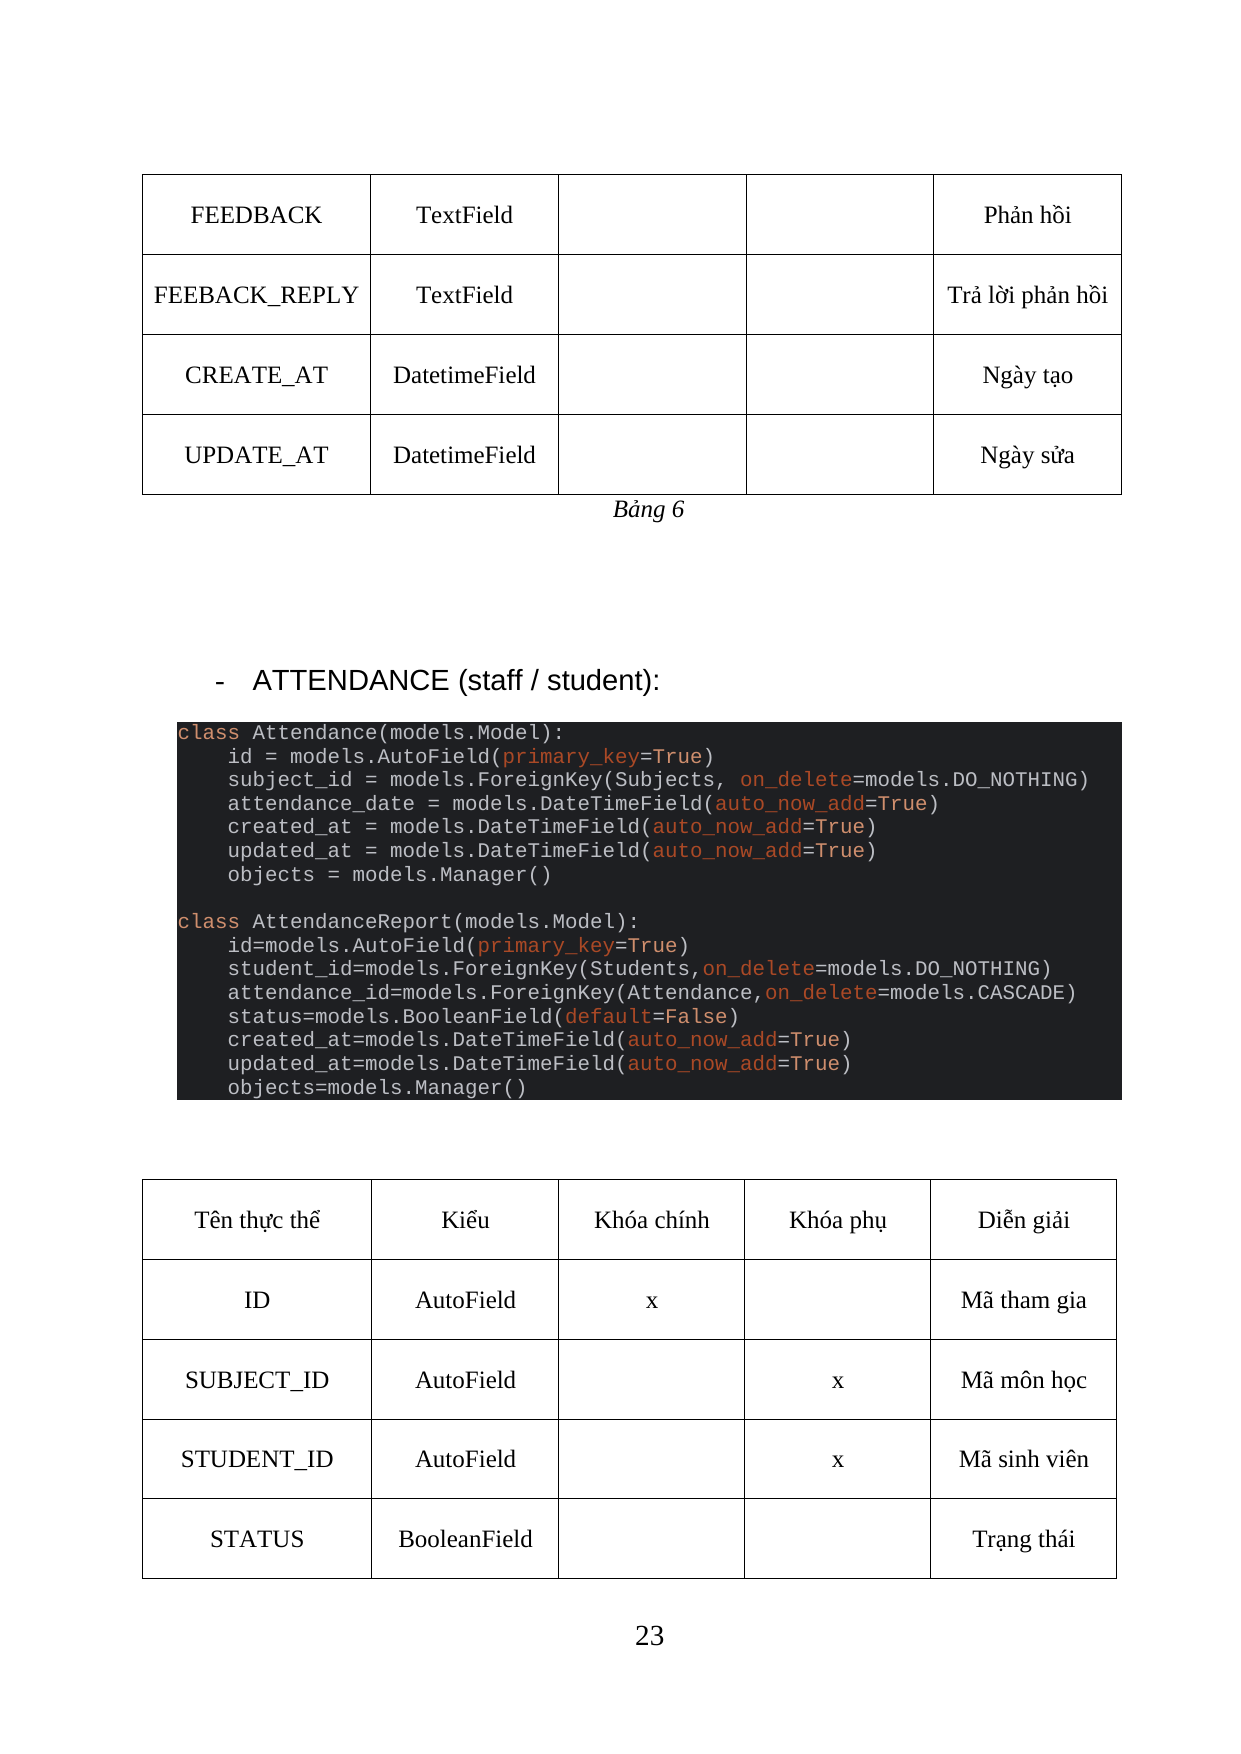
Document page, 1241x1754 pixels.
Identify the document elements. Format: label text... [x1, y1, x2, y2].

table_cell Trạng thái [931, 1499, 1116, 1578]
table_cell STUDENT_ID [143, 1420, 371, 1498]
table_cell x [745, 1340, 930, 1418]
table_cell UPDATE_AT [143, 415, 370, 493]
table_cell Mã môn học [931, 1340, 1116, 1418]
table_cell Trả lời phản hồi [934, 255, 1121, 334]
table_header Kiểu [372, 1180, 558, 1259]
table_cell FEEBACK_REPLY [143, 255, 370, 334]
table_header Khóa chính [559, 1180, 744, 1259]
table_cell [747, 175, 933, 254]
table_cell [747, 335, 933, 414]
table_cell AutoField [372, 1340, 558, 1418]
table_cell [559, 175, 746, 254]
table_cell Ngày tạo [934, 335, 1121, 414]
table_cell CREATE_AT [143, 335, 370, 414]
table_cell [559, 415, 746, 493]
table_cell ID [143, 1260, 371, 1339]
table_cell x [559, 1260, 744, 1339]
list ATTENDANCE (staff / student): [215, 663, 1122, 697]
table_cell [559, 335, 746, 414]
table_cell DatetimeField [371, 335, 558, 414]
table_header Diễn giải [931, 1180, 1116, 1259]
table_cell x [745, 1420, 930, 1498]
table_cell DatetimeField [371, 415, 558, 493]
table_cell FEEDBACK [143, 175, 370, 254]
text class Attendance(models.Model): id = models.AutoField(primary_key=True) subject_id = models.ForeignKey(Subjects, on_delete=models.DO_NOTHING) attendance_date = models.DateTimeField(auto_now_add=True) created_at = models.DateTimeField(auto_now_add=True) updated_at = models.DateTimeField(auto_now_add=True) objects = models.Manager() class AttendanceReport(models.Model): id=models.AutoField(primary_key=True) student_id=models.ForeignKey(Students,on_delete=models.DO_NOTHING) attendance_id=models.ForeignKey(Attendance,on_delete=models.CASCADE) status=models.BooleanField(default=False) created_at=models.DateTimeField(auto_now_add=True) updated_at=models.DateTimeField(auto_now_add=True) objects=models.Manager() [177, 722, 1122, 1100]
table_cell [745, 1499, 930, 1578]
table_header Khóa phụ [745, 1180, 930, 1259]
table_cell AutoField [372, 1260, 558, 1339]
table_cell Ngày sửa [934, 415, 1121, 493]
table_cell STATUS [143, 1499, 371, 1578]
table_cell [747, 255, 933, 334]
text Bảng 6 [177, 495, 1122, 523]
table_cell [559, 1499, 744, 1578]
table_header Tên thực thể [143, 1180, 371, 1259]
table_cell SUBJECT_ID [143, 1340, 371, 1418]
table_cell [559, 1420, 744, 1498]
table_cell [559, 1340, 744, 1418]
table_cell [745, 1260, 930, 1339]
table_cell [559, 255, 746, 334]
table_cell BooleanField [372, 1499, 558, 1578]
table_cell TextField [371, 175, 558, 254]
table_cell Mã sinh viên [931, 1420, 1116, 1498]
table_cell [747, 415, 933, 493]
table_cell TextField [371, 255, 558, 334]
table_cell Mã tham gia [931, 1260, 1116, 1339]
table_cell AutoField [372, 1420, 558, 1498]
table_cell Phản hồi [934, 175, 1121, 254]
